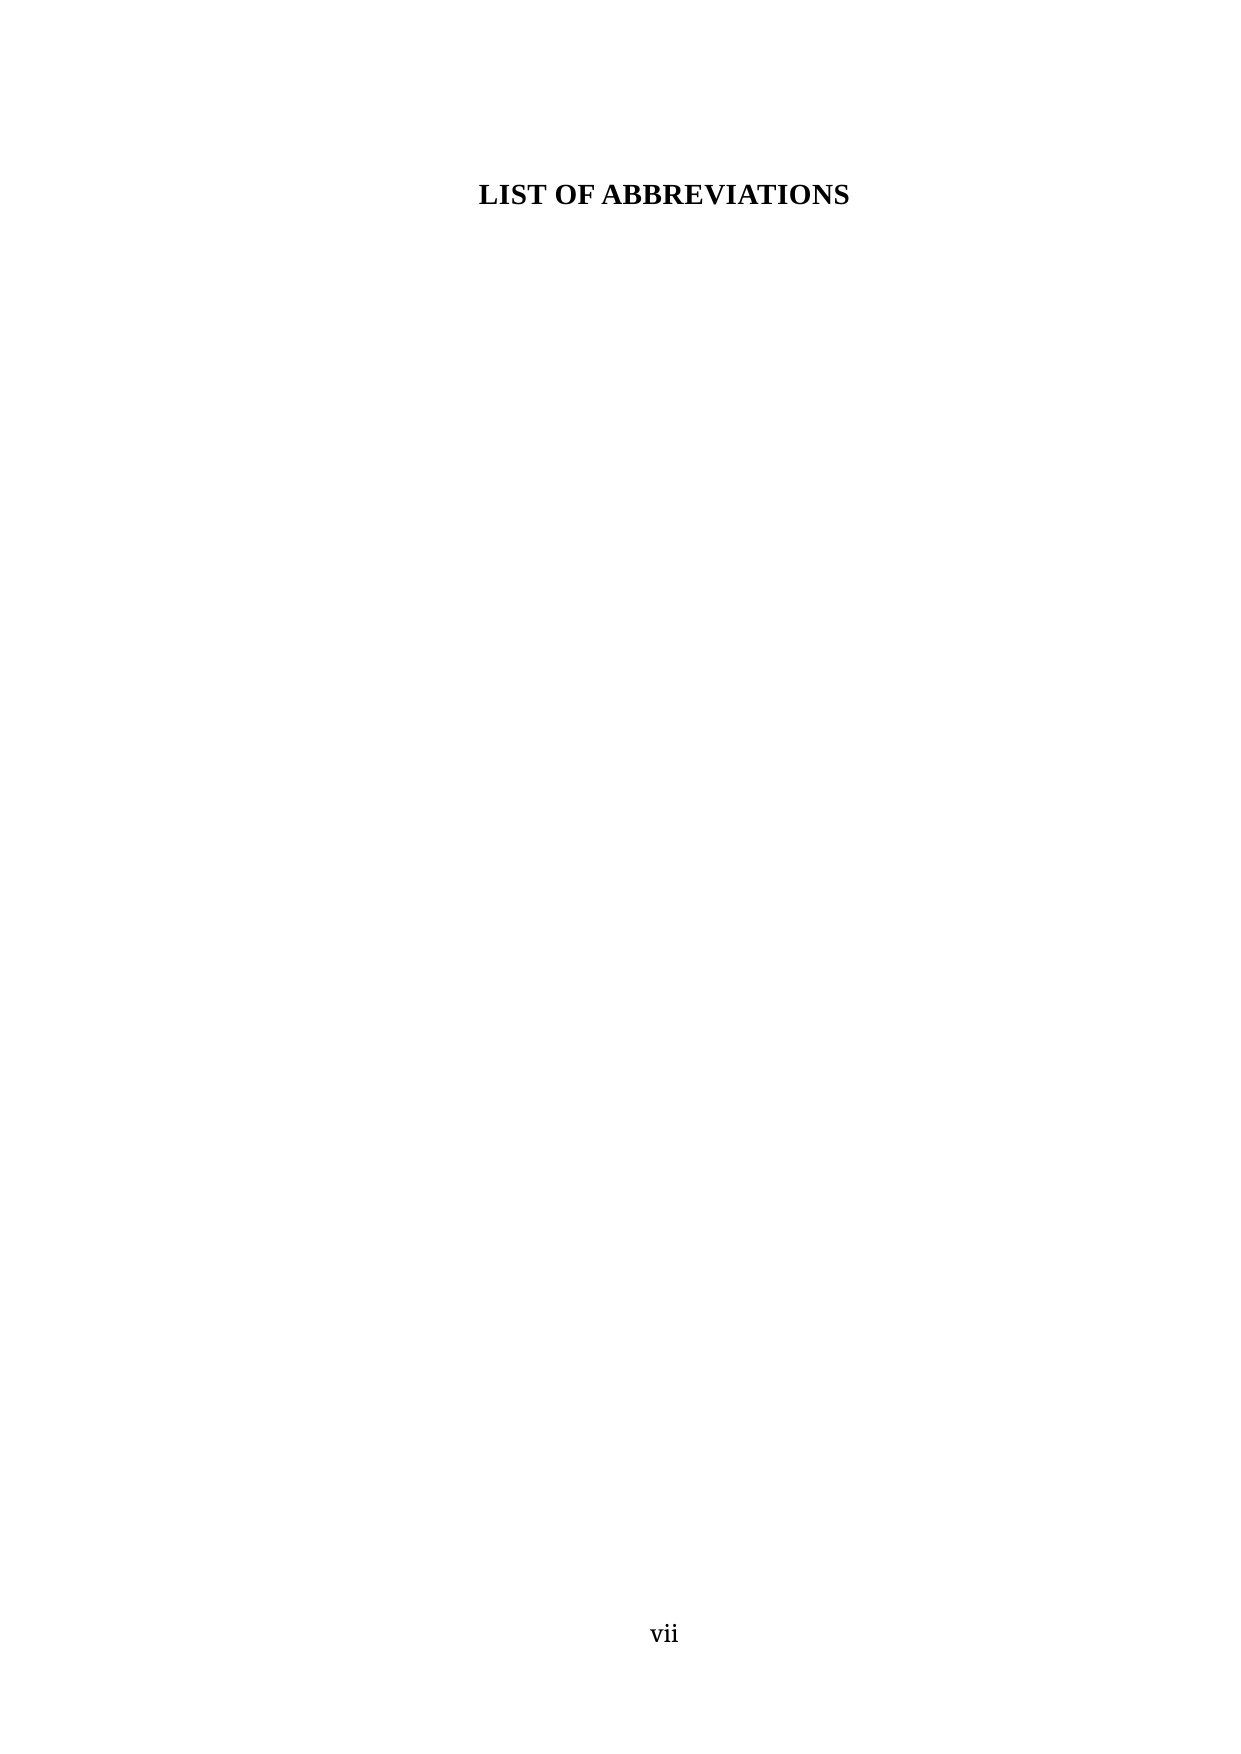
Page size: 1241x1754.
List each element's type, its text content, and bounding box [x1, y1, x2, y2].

title LIST OF ABBREVIATIONS [207, 177, 1122, 211]
